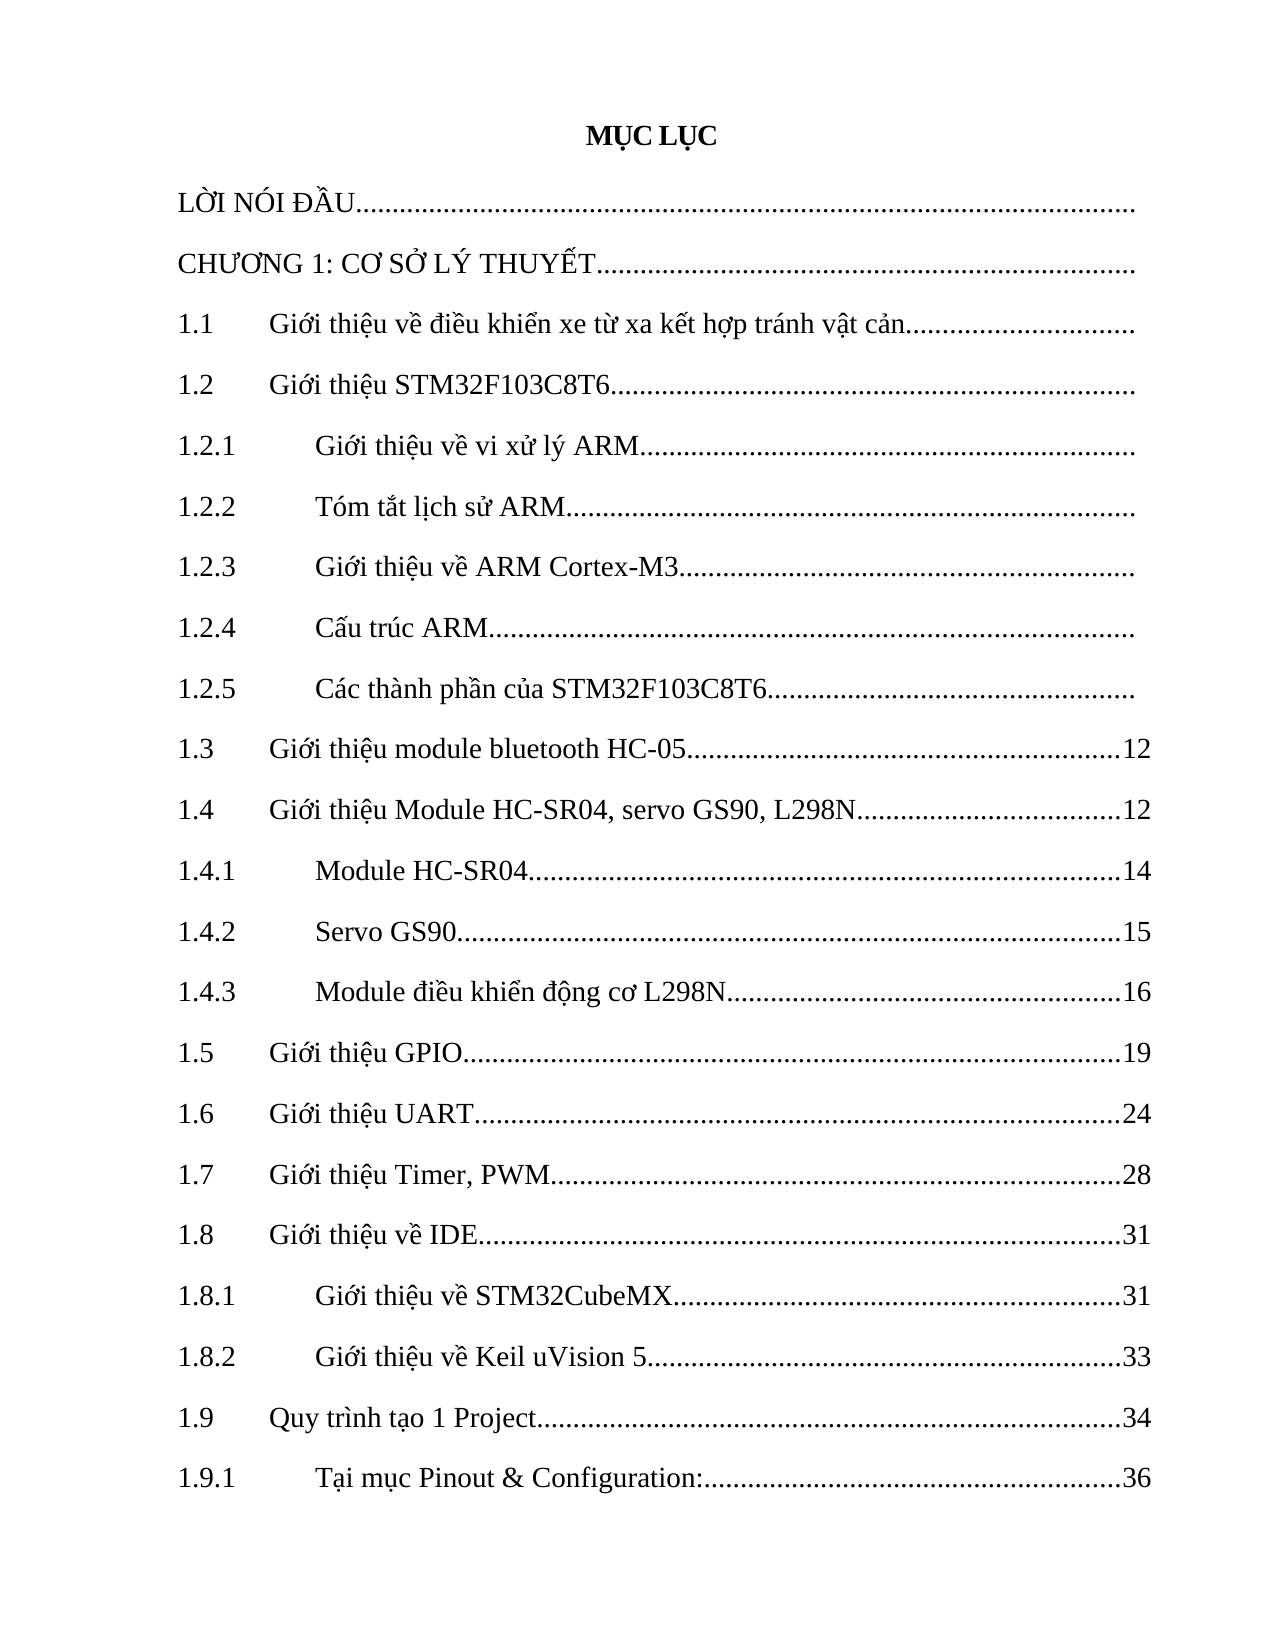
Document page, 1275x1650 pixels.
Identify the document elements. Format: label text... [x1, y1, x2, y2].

text MỤC LỤC [177, 118, 1127, 152]
